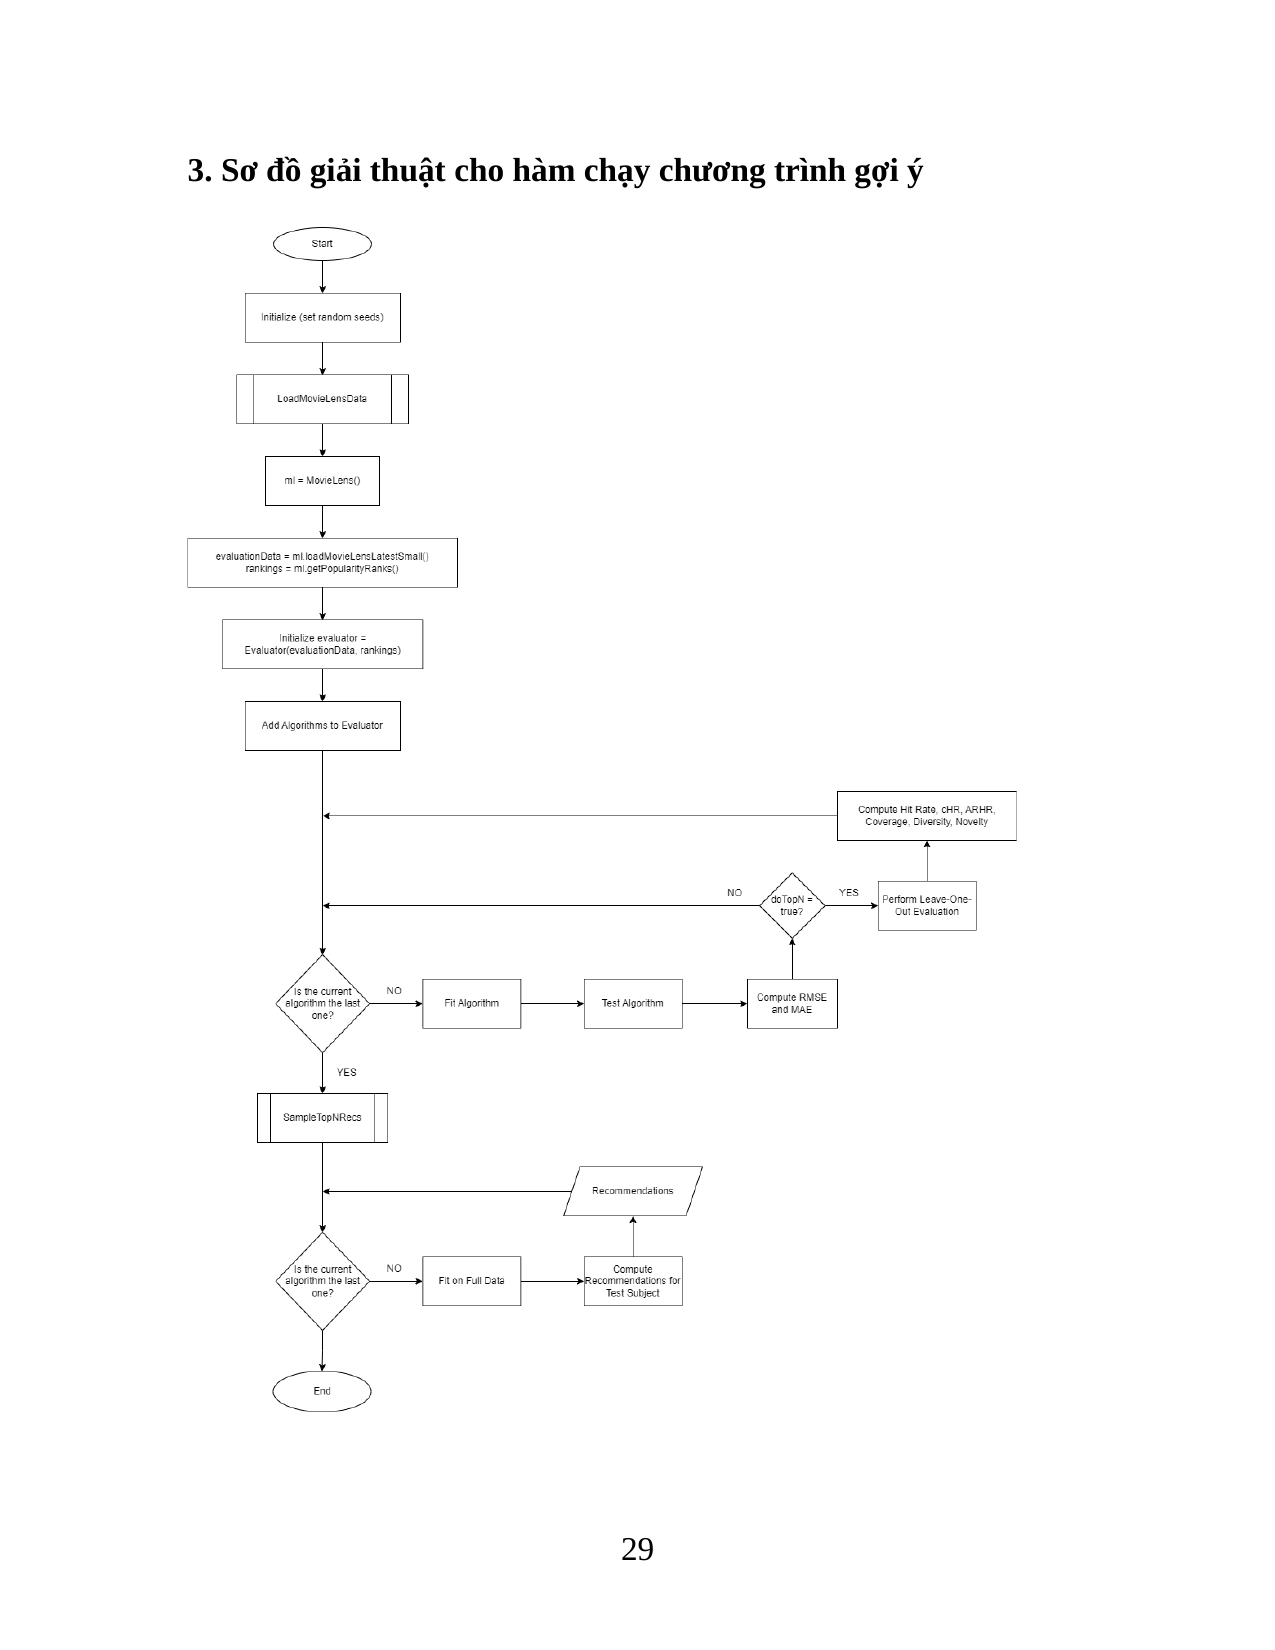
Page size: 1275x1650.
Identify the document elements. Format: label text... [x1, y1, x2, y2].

picture [187, 227, 1017, 1412]
subtitle 3. Sơ đồ giải thuật cho hàm chạy chương trình gợi ý [187, 150, 1087, 188]
